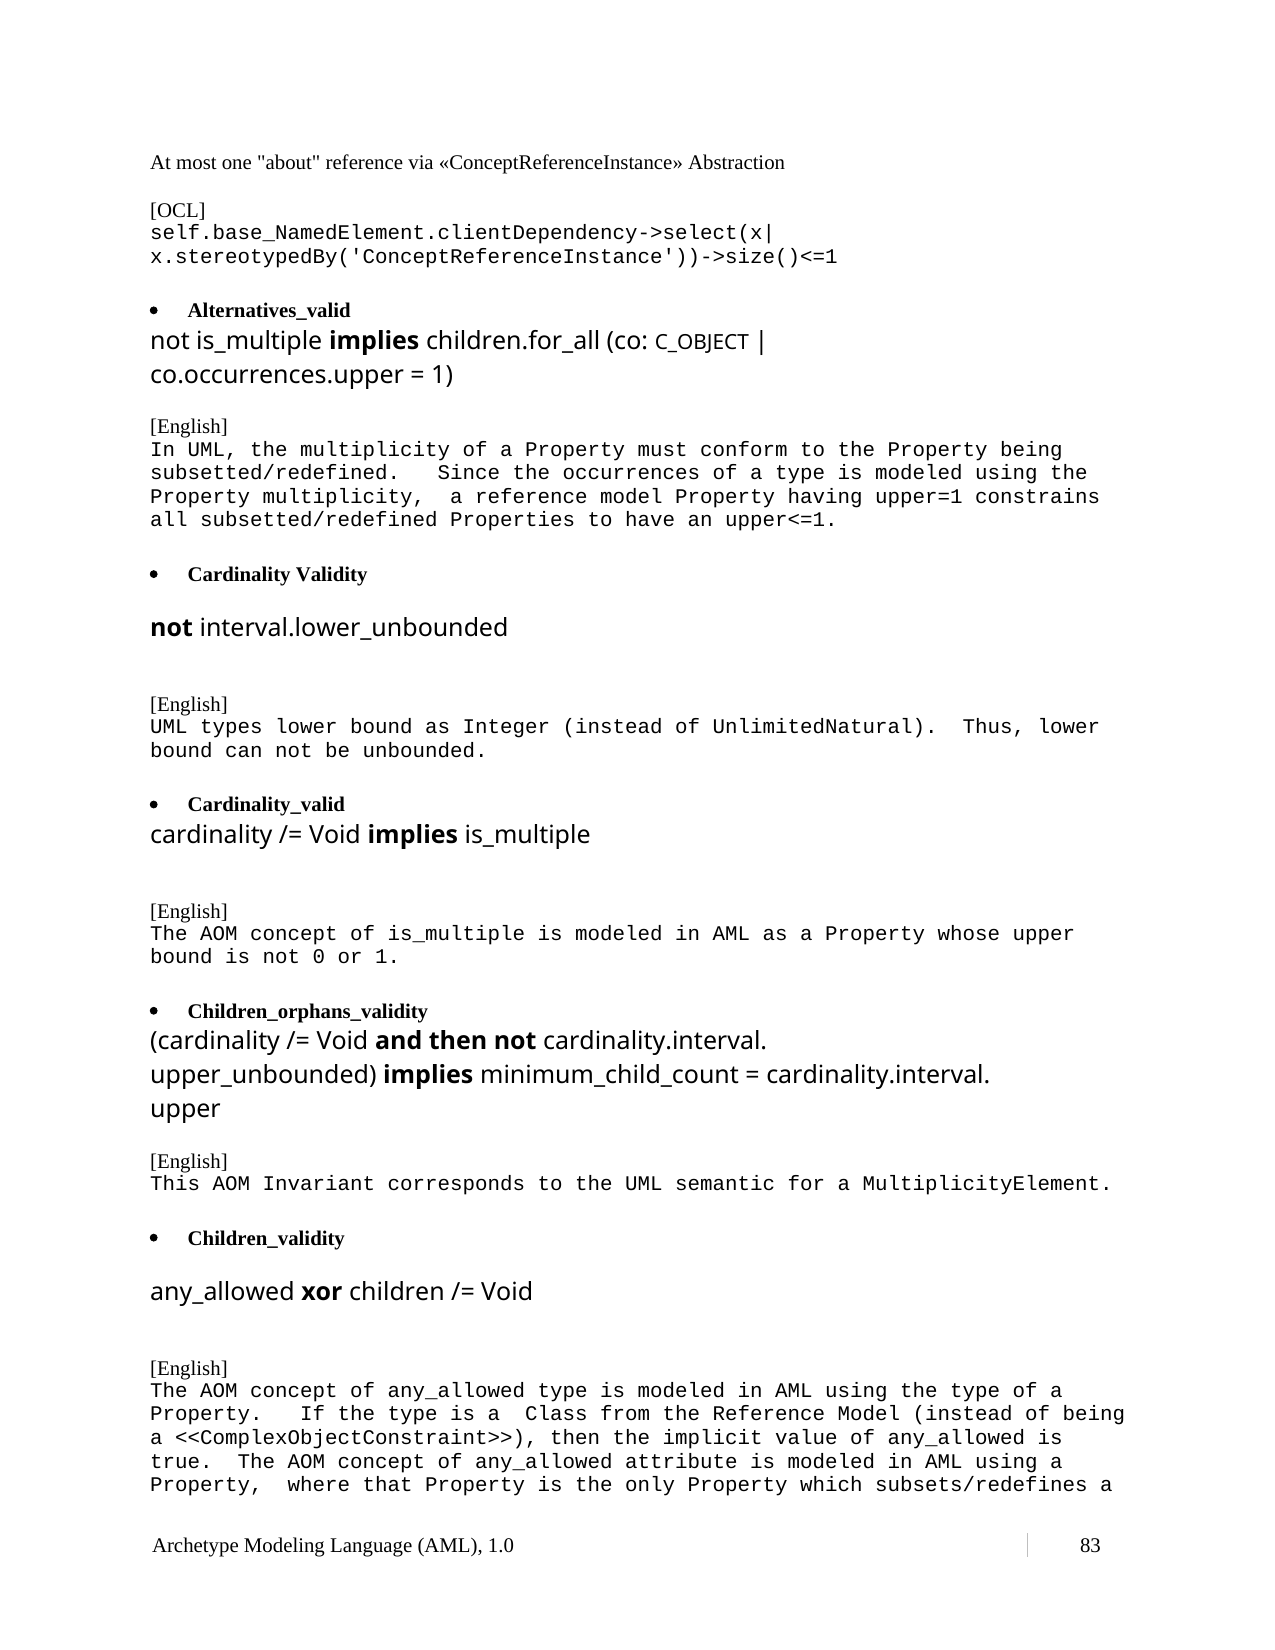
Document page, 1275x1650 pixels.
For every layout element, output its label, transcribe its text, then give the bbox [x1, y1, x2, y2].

text UML types lower bound as Integer (instead of UnlimitedNatural). Thus, lower bound can not be unbounded. [150, 716, 1125, 763]
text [150, 1380, 1125, 1498]
text [English] [150, 414, 1125, 438]
text self.base_NamedElement.clientDependency->select(x|x.stereotypedBy('ConceptReferenceInstance'))->size()<=1 [150, 222, 1125, 269]
text (cardinality /= Void and then not cardinality.interval. [150, 1023, 1125, 1057]
text [OCL] [150, 198, 1125, 222]
text In UML, the multiplicity of a Property must conform to the Property being subsetted/redefined. Since the occurrences of a type is modeled using the Property multiplicity, a reference model Property having upper=1 constrains all subsetted/redefined Properties to have an upper<=1. [150, 438, 1125, 533]
text upper_unbounded) implies minimum_child_count = cardinality.interval. [150, 1057, 1125, 1091]
text any_allowed xor children /= Void [150, 1273, 1125, 1308]
list Cardinality Validity [150, 562, 1125, 586]
text The AOM concept of is_multiple is modeled in AML as a Property whose upper bound is not 0 or 1. [150, 923, 1125, 970]
list Alternatives_valid [150, 298, 1125, 322]
list Children_validity [150, 1225, 1125, 1249]
text upper [150, 1091, 1125, 1125]
text cardinality /= Void implies is_multiple [150, 816, 1125, 850]
list Children_orphans_validity [150, 999, 1125, 1023]
text co.occurrences.upper = 1) [150, 356, 1125, 390]
text not is_multiple implies children.for_all (co: C_OBJECT | [150, 322, 1125, 356]
text At most one "about" reference via «ConceptReferenceInstance» Abstraction [150, 150, 1125, 174]
text [English] [150, 1149, 1125, 1173]
text [English] [150, 692, 1125, 716]
text [English] [150, 898, 1125, 923]
text [English] [150, 1356, 1125, 1380]
text not interval.lower_unbounded [150, 610, 1125, 644]
list Cardinality_valid [150, 792, 1125, 816]
text This AOM Invariant corresponds to the UML semantic for a MultiplicityElement. [150, 1173, 1125, 1197]
